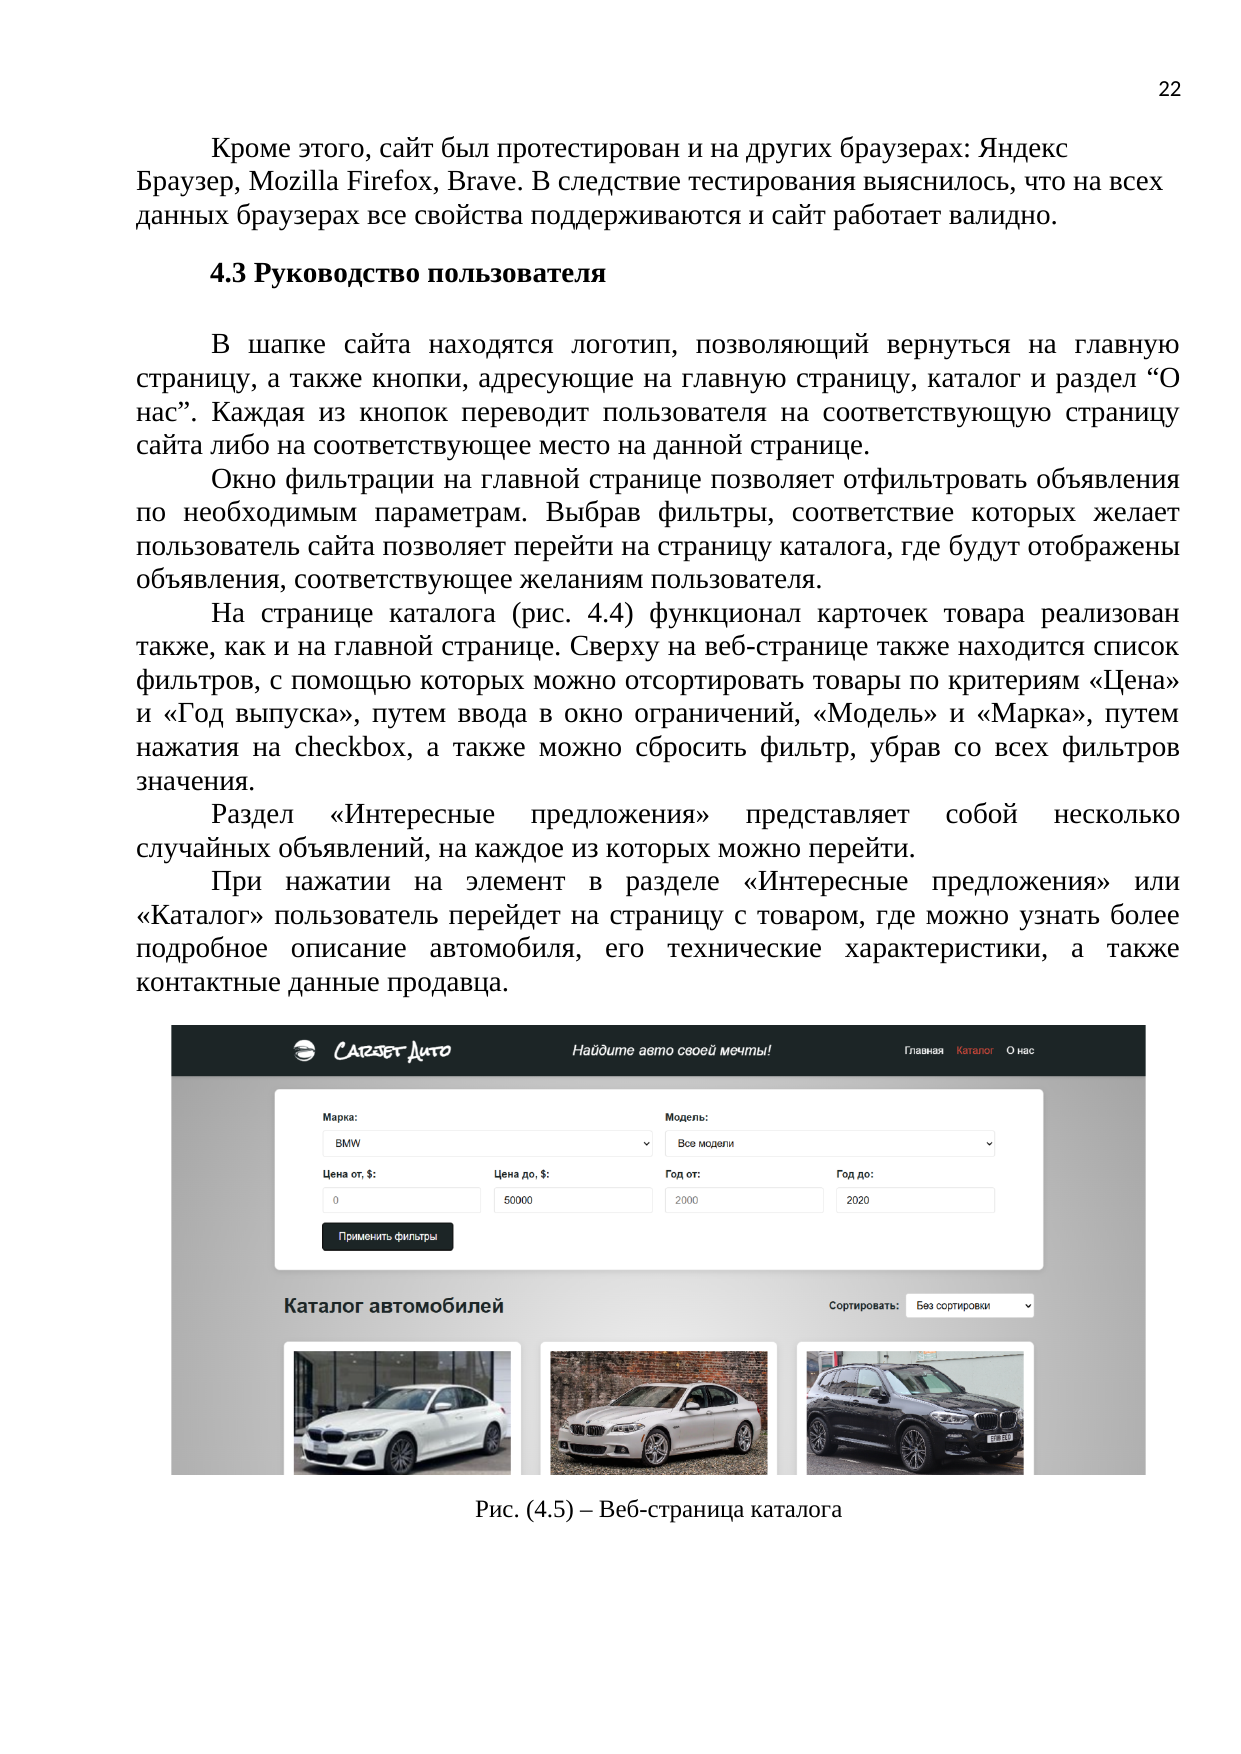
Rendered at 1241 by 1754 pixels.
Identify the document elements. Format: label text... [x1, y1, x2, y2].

text При нажатии на элемент в разделе «Интересные предложения» или «Каталог» пользователь перейдет на страницу с товаром, где можно узнать более подробное описание автомобиля, его технические характеристики, а также контактные данные продавца. [136, 863, 1181, 997]
picture [171, 1025, 1146, 1475]
text Раздел «Интересные предложения» представляет собой несколько случайных объявлений, на каждое из которых можно перейти. [136, 796, 1181, 863]
text Рис. (4.5) – Веб-страница каталога [136, 1494, 1181, 1522]
text В шапке сайта находятся логотип, позволяющий вернуться на главную страницу, а также кнопки, адресующие на главную страницу, каталог и раздел “О нас”. Каждая из кнопок переводит пользователя на соответствующую страницу сайта либо на соответствующее место на данной странице. [136, 327, 1181, 461]
text Окно фильтрации на главной странице позволяет отфильтровать объявления по необходимым параметрам. Выбрав фильтры, соответствие которых желает пользователь сайта позволяет перейти на страницу каталога, где будут отображены объявления, соответствующее желаниям пользователя. [136, 461, 1181, 595]
text Кроме этого, сайт был протестирован и на других браузерах: Яндекс Браузер, Mozilla Firefox, Brave. В следствие тестирования выяснилось, что на всех данных браузерах все свойства поддерживаются и сайт работает валидно. [136, 130, 1181, 231]
text На странице каталога (рис. 4.4) функционал карточек товара реализован также, как и на главной странице. Сверху на веб-странице также находится список фильтров, с помощью которых можно отсортировать товары по критериям «Цена» и «Год выпуска», путем ввода в окно ограничений, «Модель» и «Марка», путем нажатия на checkbox, а также можно сбросить фильтр, убрав со всех фильтров значения. [136, 595, 1181, 796]
subtitle 4.3 Руководство пользователя [136, 256, 1181, 289]
